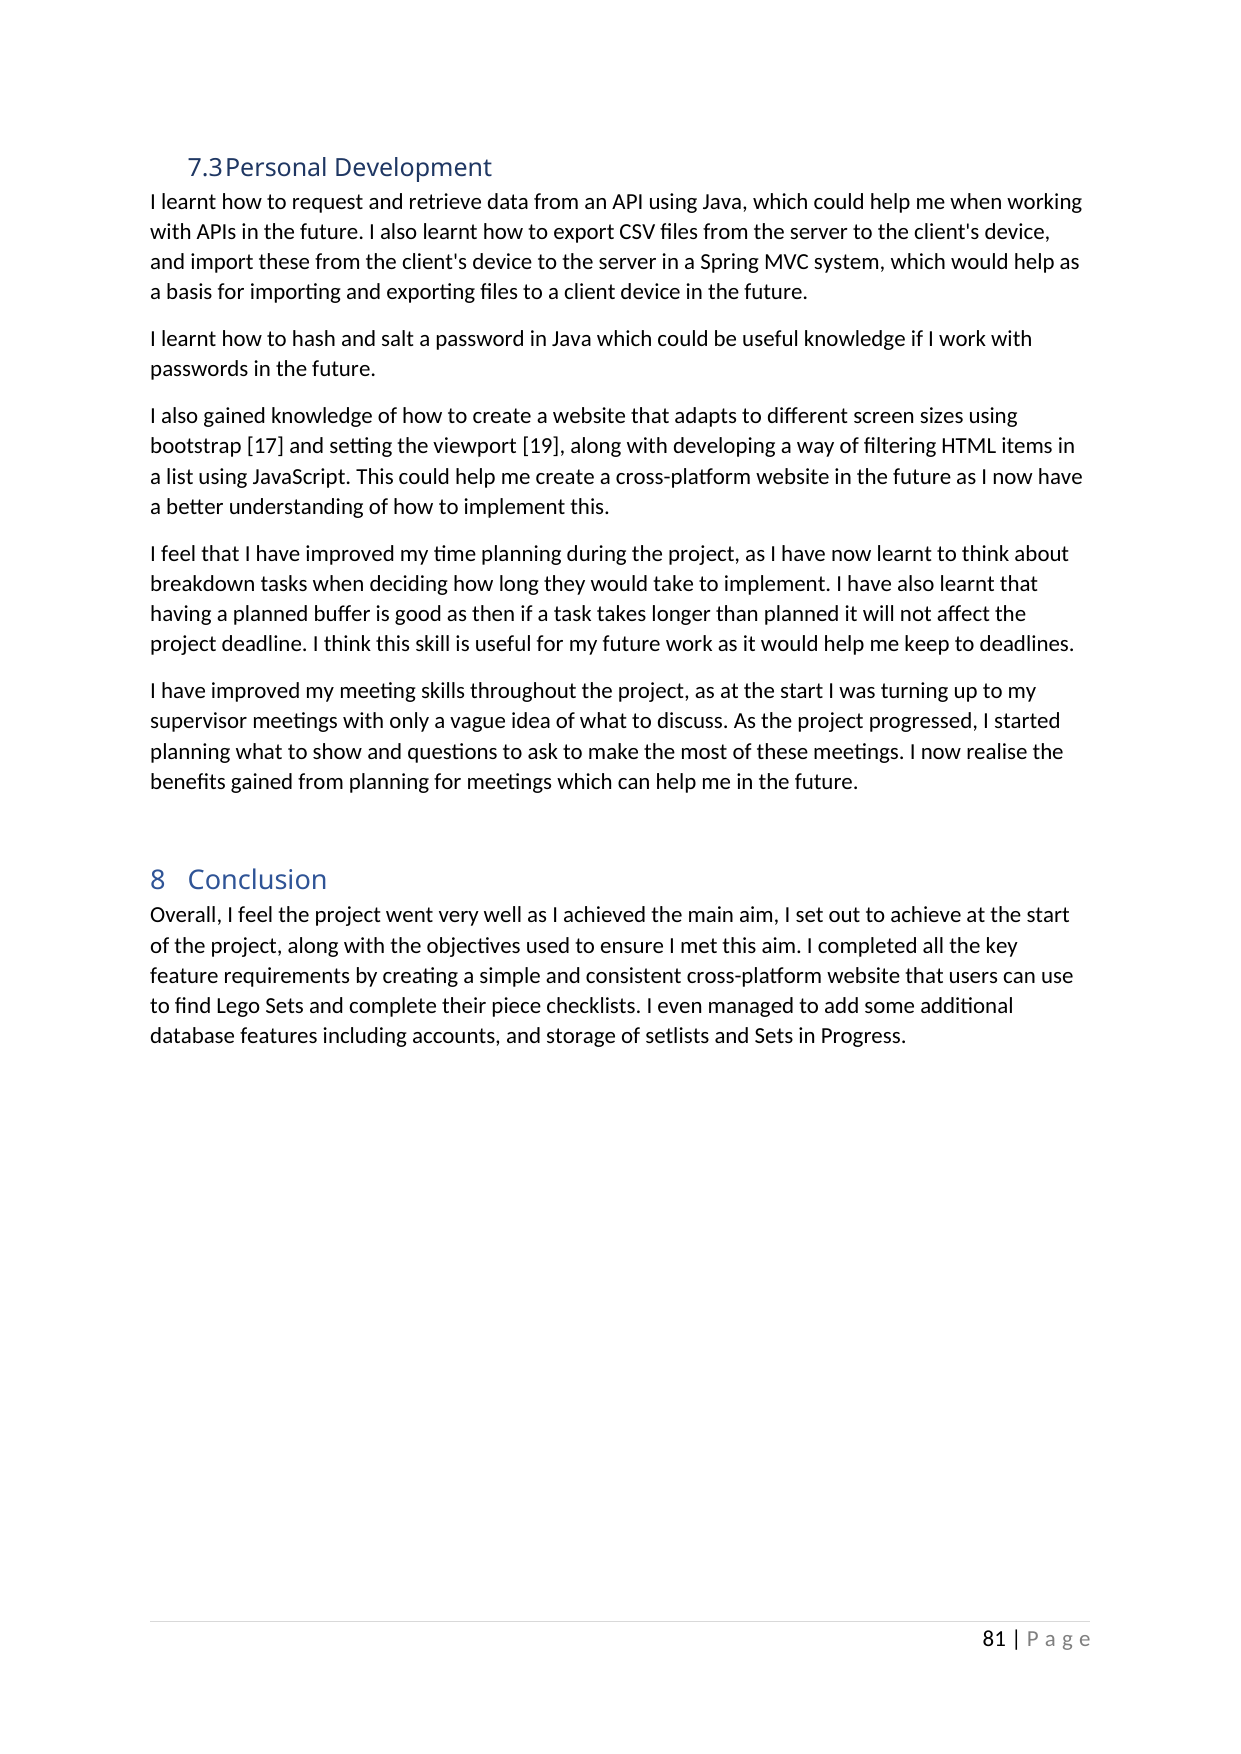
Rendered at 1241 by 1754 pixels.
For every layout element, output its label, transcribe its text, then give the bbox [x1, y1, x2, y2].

subtitle Personal Development [187, 150, 1090, 184]
text Overall, I feel the project went very well as I achieved the main aim, I set out to achieve at the start of the project, along with the objectives used to ensure I met this aim. I completed all the key feature requirements by creating a simple and consistent cross-platform website that users can use to find Lego Sets and complete their piece checklists. I even managed to add some additional database features including accounts, and storage of setlists and Sets in Progress. [150, 901, 1090, 1049]
subtitle Conclusion [150, 861, 1090, 898]
text I feel that I have improved my time planning during the project, as I have now learnt to think about breakdown tasks when deciding how long they would take to implement. I have also learnt that having a planned buffer is good as then if a task takes longer than planned it will not affect the project deadline. I think this skill is useful for my future work as it would help me keep to deadlines. [150, 539, 1090, 657]
text I learnt how to request and retrieve data from an API using Java, which could help me when working with APIs in the future. I also learnt how to export CSV files from the server to the client's device, and import these from the client's device to the server in a Spring MVC system, which would help as a basis for importing and exporting files to a client device in the future. [150, 187, 1090, 305]
text I learnt how to hash and salt a password in Java which could be useful knowledge if I work with passwords in the future. [150, 324, 1090, 382]
text I also gained knowledge of how to create a website that adapts to different screen sizes using bootstrap [17] and setting the viewport [19], along with developing a way of filtering HTML items in a list using JavaScript. This could help me create a cross-platform website in the future as I now have a better understanding of how to implement this. [150, 401, 1090, 520]
text I have improved my meeting skills throughout the project, as at the start I was turning up to my supervisor meetings with only a vague idea of what to discuss. As the project progressed, I started planning what to show and questions to ask to make the most of these meetings. I now realise the benefits gained from planning for meetings which can help me in the future. [150, 676, 1090, 795]
